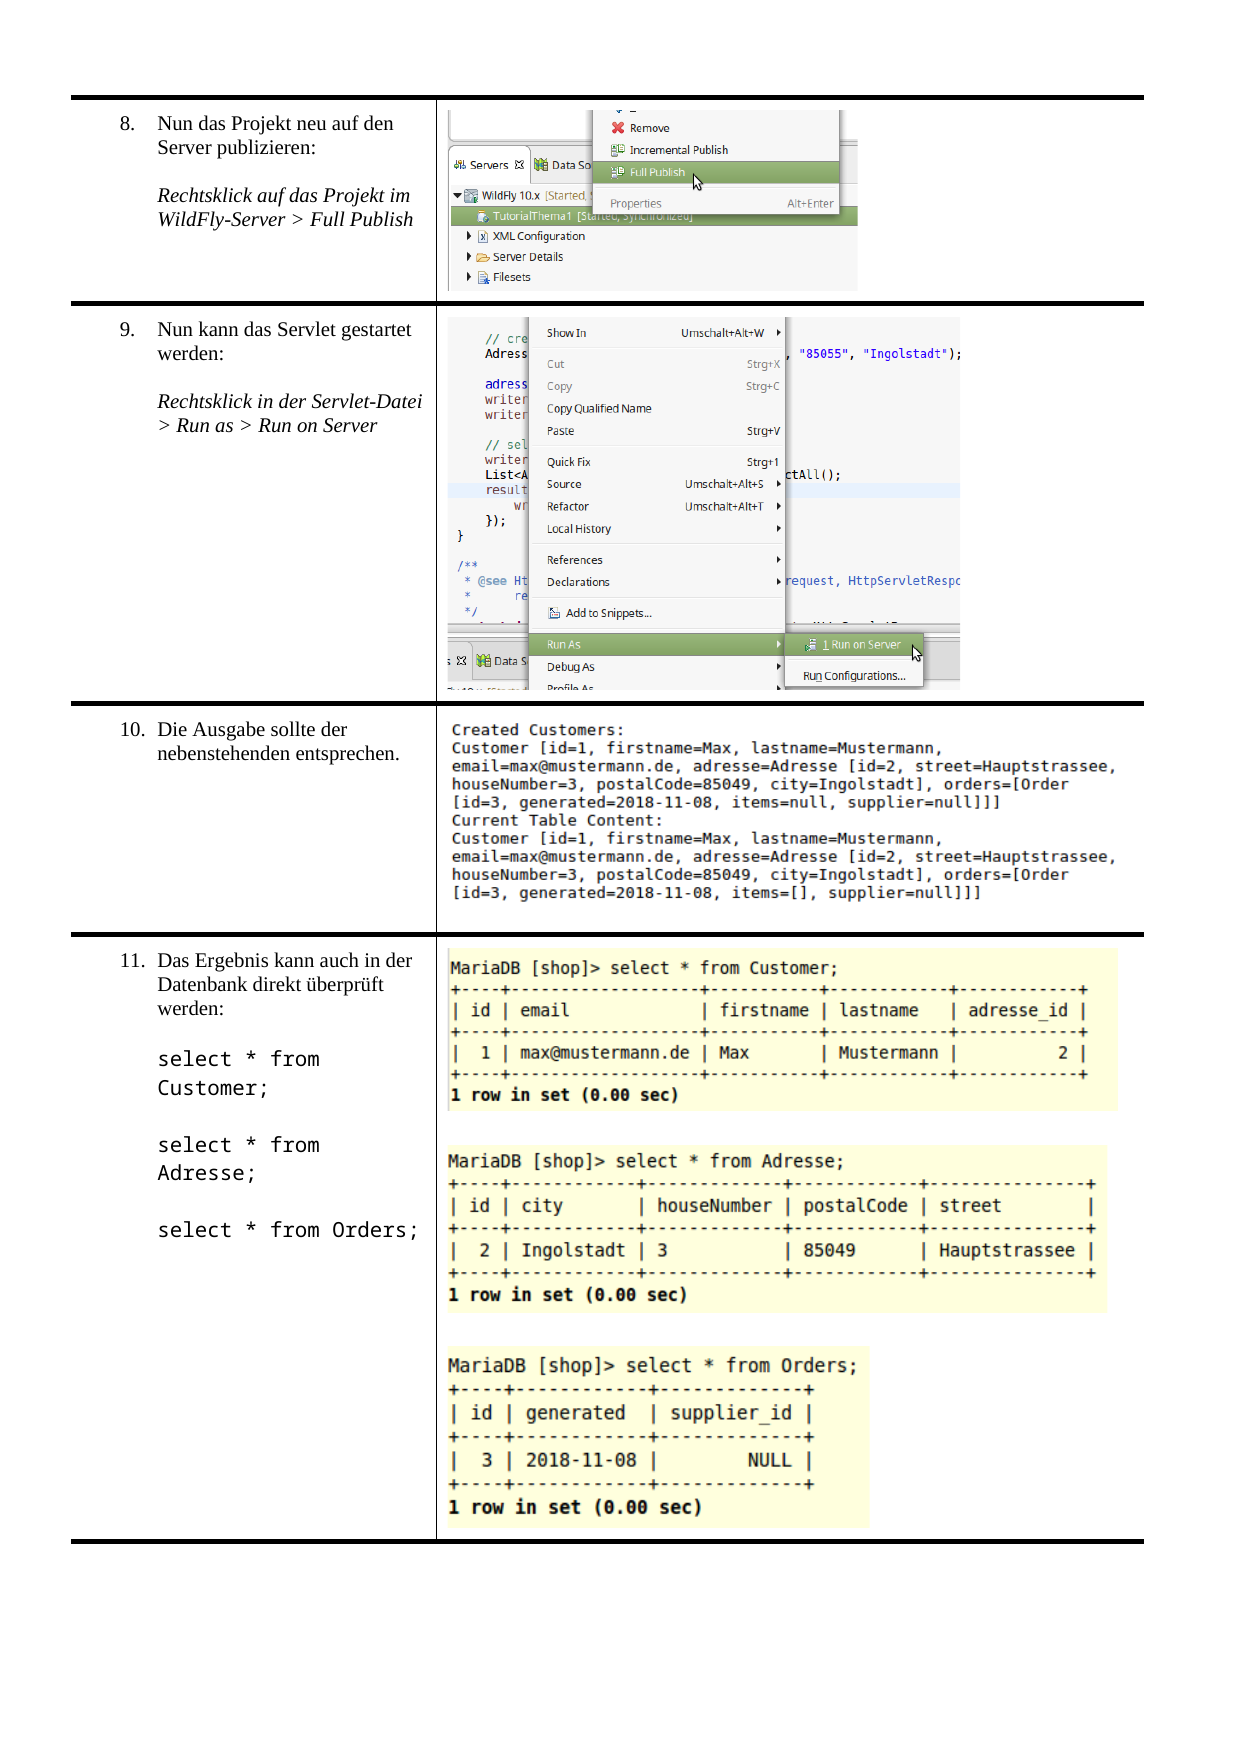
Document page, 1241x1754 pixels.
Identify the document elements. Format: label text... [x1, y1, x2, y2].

picture [447, 716, 1132, 921]
picture [447, 948, 1118, 1111]
table_cell Nun das Projekt neu auf den Server publizieren: Rechtsklick auf das Projekt im WildFly-Server > Full Publish [71, 100, 436, 301]
picture [447, 1145, 1108, 1313]
table_cell [437, 306, 1143, 701]
table_cell Die Ausgabe sollte der nebenstehenden entsprechen. [71, 706, 436, 932]
table_cell [437, 706, 1143, 932]
picture [447, 1346, 870, 1528]
table_cell [437, 937, 1143, 1539]
table_cell [437, 100, 1143, 301]
picture [447, 317, 961, 690]
table_cell Das Ergebnis kann auch in der Datenbank direkt überprüft werden: select * from Customer; select * from Adresse; select * from Orders; [71, 937, 436, 1539]
table_cell Nun kann das Servlet gestartet werden: Rechtsklick in der Servlet-Datei > Run as > Run on Server [71, 306, 436, 701]
picture [447, 110, 858, 291]
